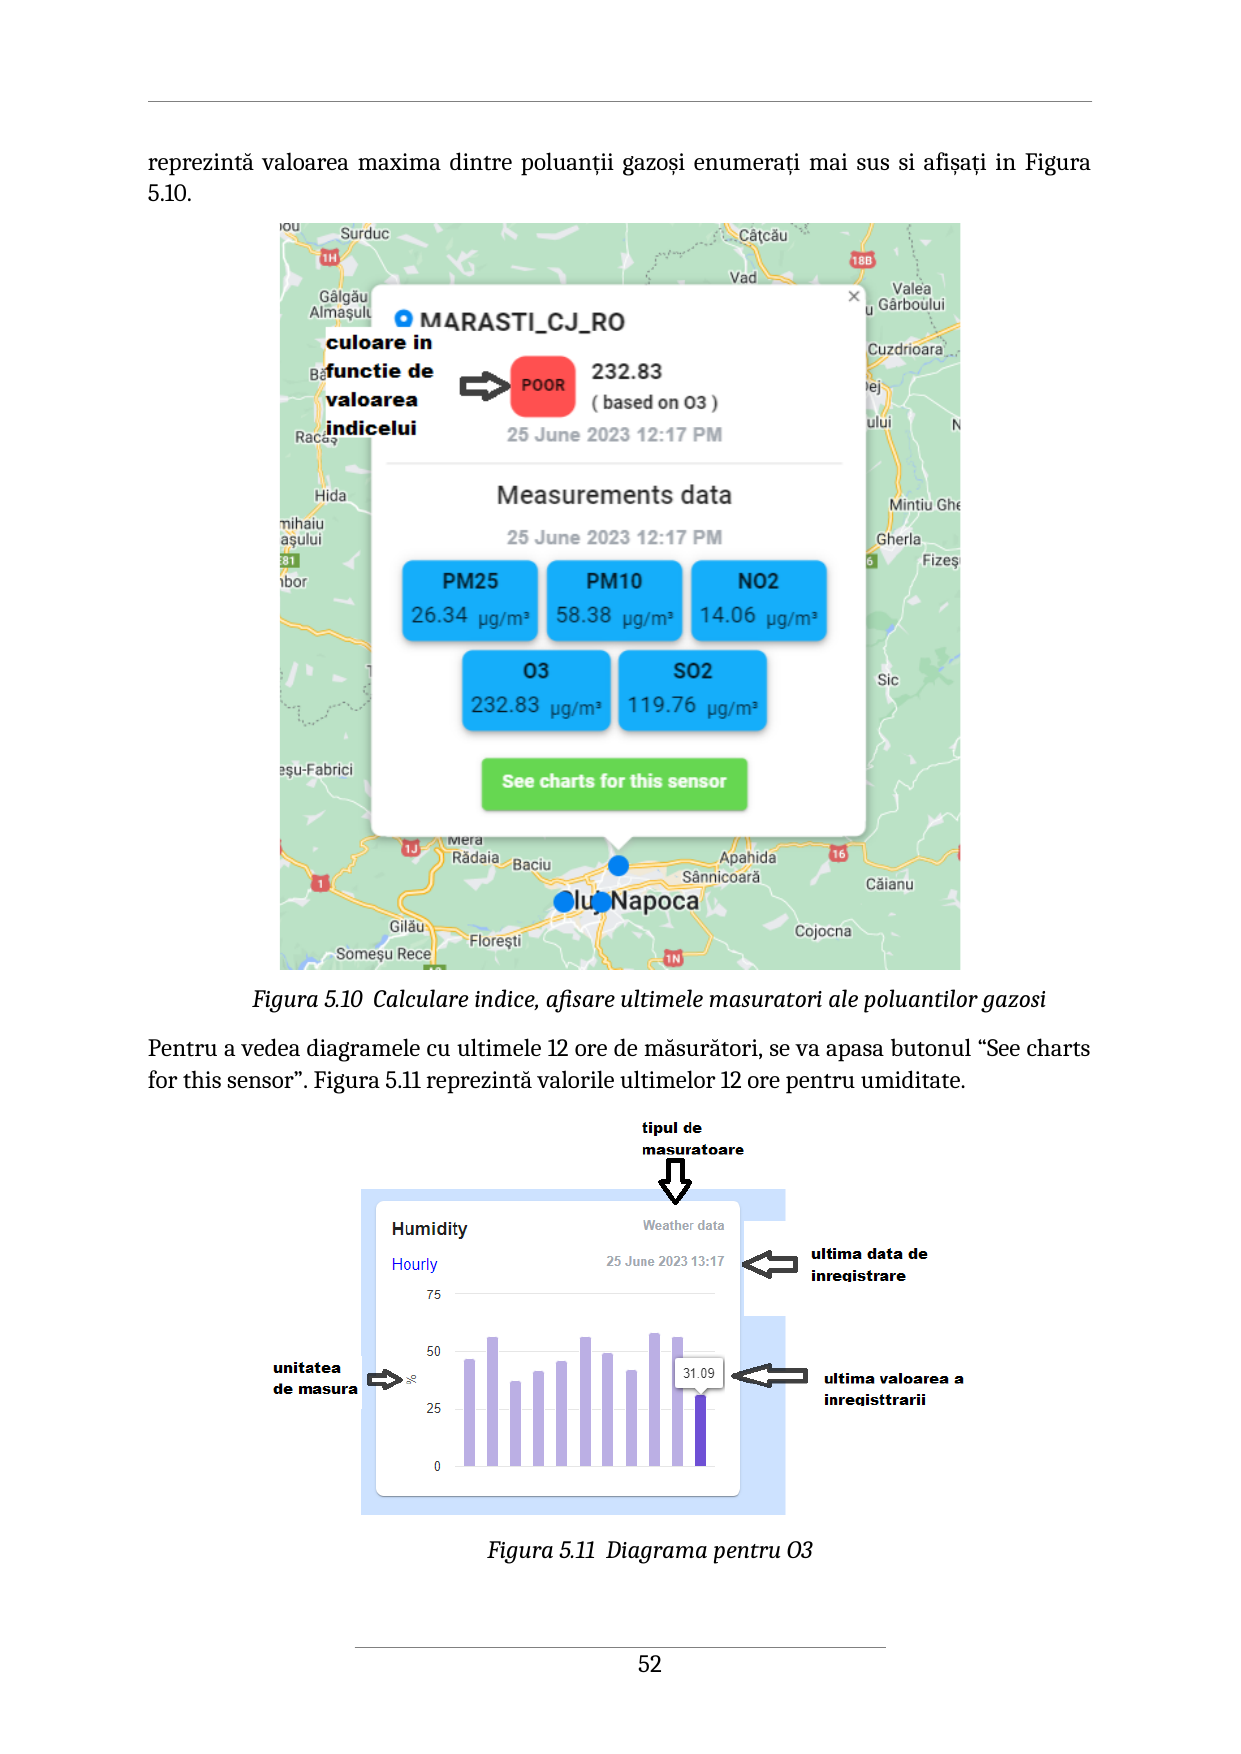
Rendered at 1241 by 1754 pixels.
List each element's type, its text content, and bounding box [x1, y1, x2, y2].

picture [279, 223, 961, 970]
picture [266, 1109, 975, 1521]
text Figura 5.10 Calculare indice, afisare ultimele masuratori ale poluantilor gazosi [148, 984, 1092, 1013]
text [148, 148, 1092, 208]
text Figura 5.11 Diagrama pentru O3 [148, 1536, 1092, 1565]
text Pentru a vedea diagramele cu ultimele 12 ore de măsurători, se va apasa butonul “See charts for this sensor”. Figura 5.11 reprezintă valorile ultimelor 12 ore pentru umiditate. [148, 1034, 1092, 1094]
